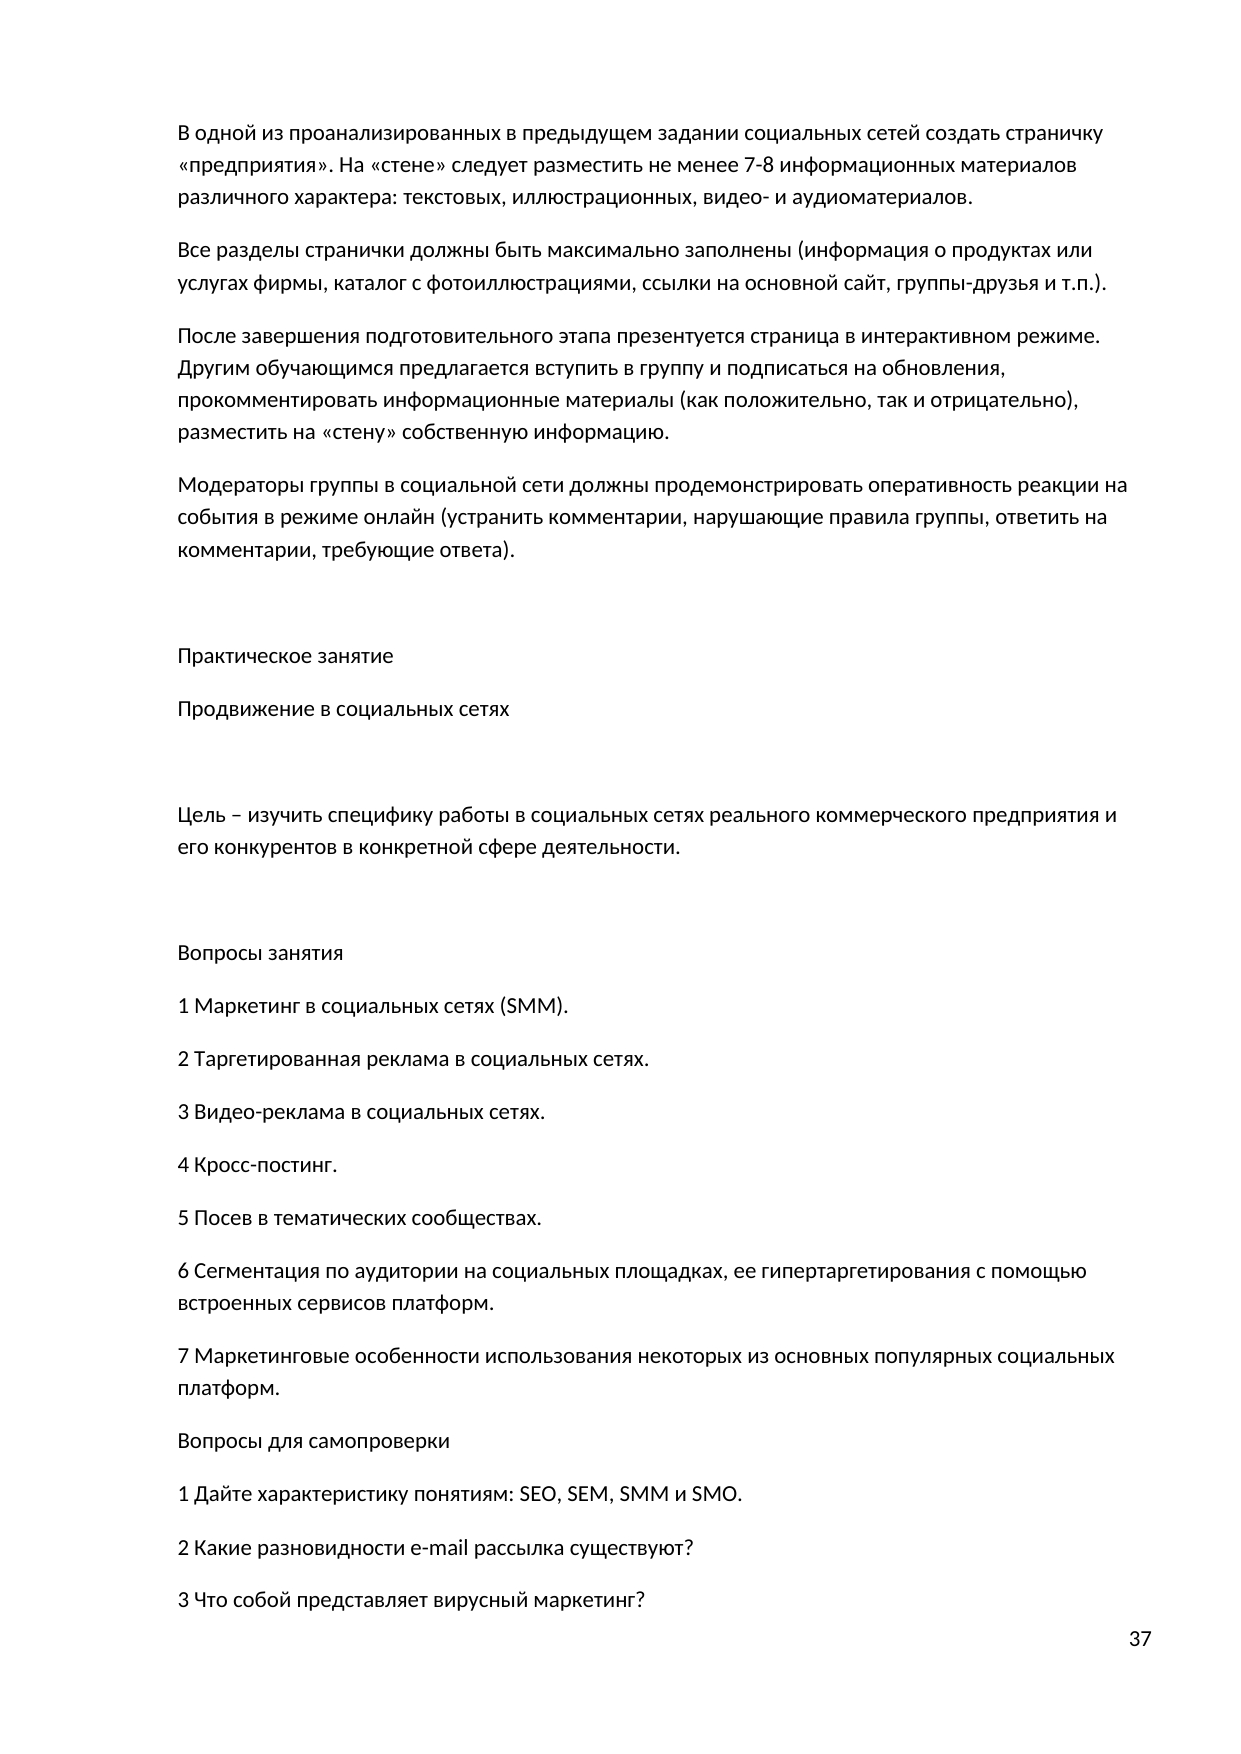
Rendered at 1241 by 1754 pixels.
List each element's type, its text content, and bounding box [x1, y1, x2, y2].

text В одной из проанализированных в предыдущем задании социальных сетей создать страничку «предприятия». На «стене» следует разместить не менее 7-8 информационных материалов различного характера: текстовых, иллюстрационных, видео- и аудиоматериалов. [177, 118, 1152, 211]
text Цель – изучить специфику работы в социальных сетях реального коммерческого предприятия и его конкурентов в конкретной сфере деятельности. [177, 800, 1152, 860]
text 1 Дайте характеристику понятиям: SEO, SEM, SMM и SMO. [177, 1479, 1152, 1508]
text Все разделы странички должны быть максимально заполнены (информация о продуктах или услугах фирмы, каталог с фотоиллюстрациями, ссылки на основной сайт, группы-друзья и т.п.). [177, 236, 1152, 296]
text Вопросы для самопроверки [177, 1427, 1152, 1454]
text Модераторы группы в социальной сети должны продемонстрировать оперативность реакции на события в режиме онлайн (устранить комментарии, нарушающие правила группы, ответить на комментарии, требующие ответа). [177, 470, 1152, 563]
text 6 Сегментация по аудитории на социальных площадках, ее гипертаргетирования с помощью встроенных сервисов платформ. [177, 1256, 1152, 1316]
text 3 Что собой представляет вирусный маркетинг? [177, 1586, 1152, 1614]
text Практическое занятие [177, 641, 1152, 669]
text 2 Таргетированная реклама в социальных сетях. [177, 1044, 1152, 1072]
text Вопросы занятия [177, 938, 1152, 966]
text 7 Маркетинговые особенности использования некоторых из основных популярных социальных платформ. [177, 1341, 1152, 1402]
text 2 Какие разновидности e-mail рассылка существуют? [177, 1533, 1152, 1561]
text 5 Посев в тематических сообществах. [177, 1203, 1152, 1231]
text Продвижение в социальных сетях [177, 694, 1152, 722]
text 1 Маркетинг в социальных сетях (SMM). [177, 991, 1152, 1019]
text 3 Видео-реклама в социальных сетях. [177, 1097, 1152, 1125]
text После завершения подготовительного этапа презентуется страница в интерактивном режиме. Другим обучающимся предлагается вступить в группу и подписаться на обновления, прокомментировать информационные материалы (как положительно, так и отрицательно), разместить на «стену» собственную информацию. [177, 321, 1152, 445]
text 4 Кросс-постинг. [177, 1150, 1152, 1178]
